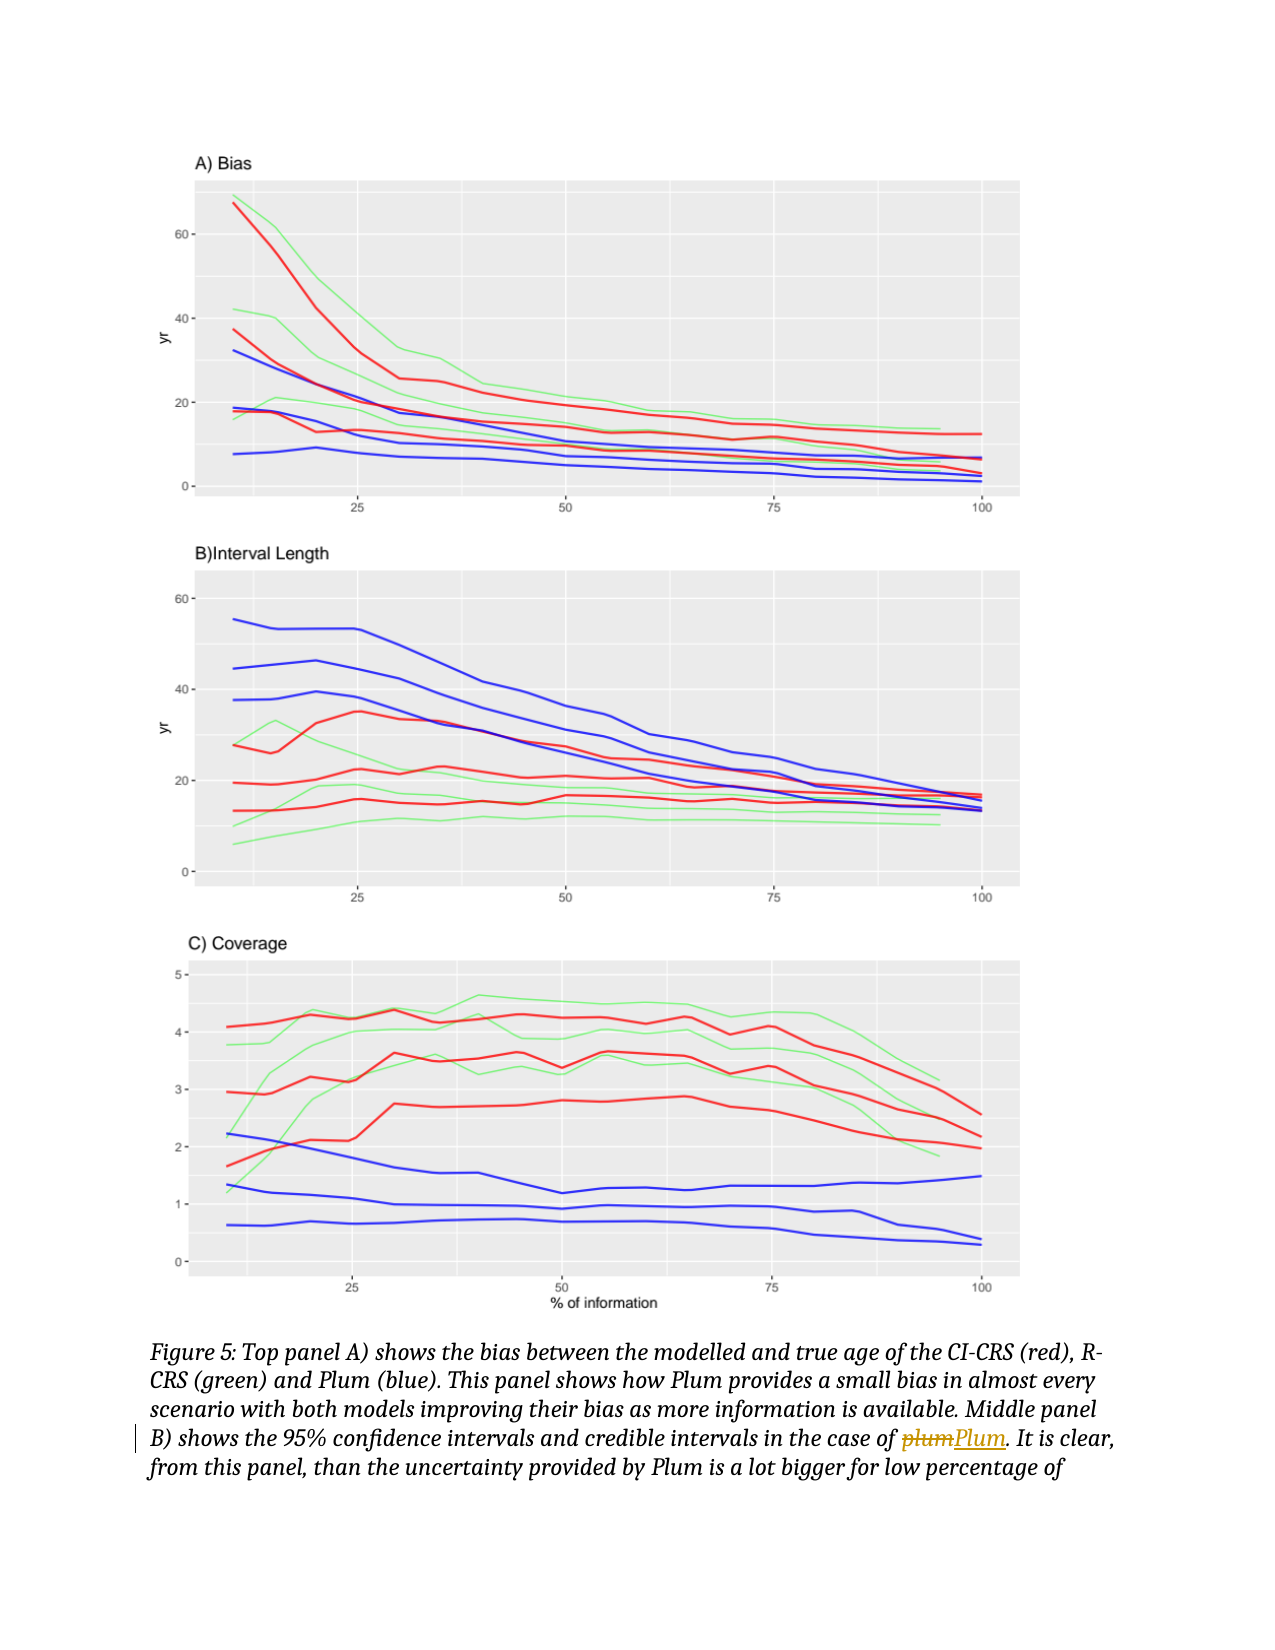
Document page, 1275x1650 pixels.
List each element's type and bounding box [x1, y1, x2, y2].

text [150, 1337, 1125, 1481]
